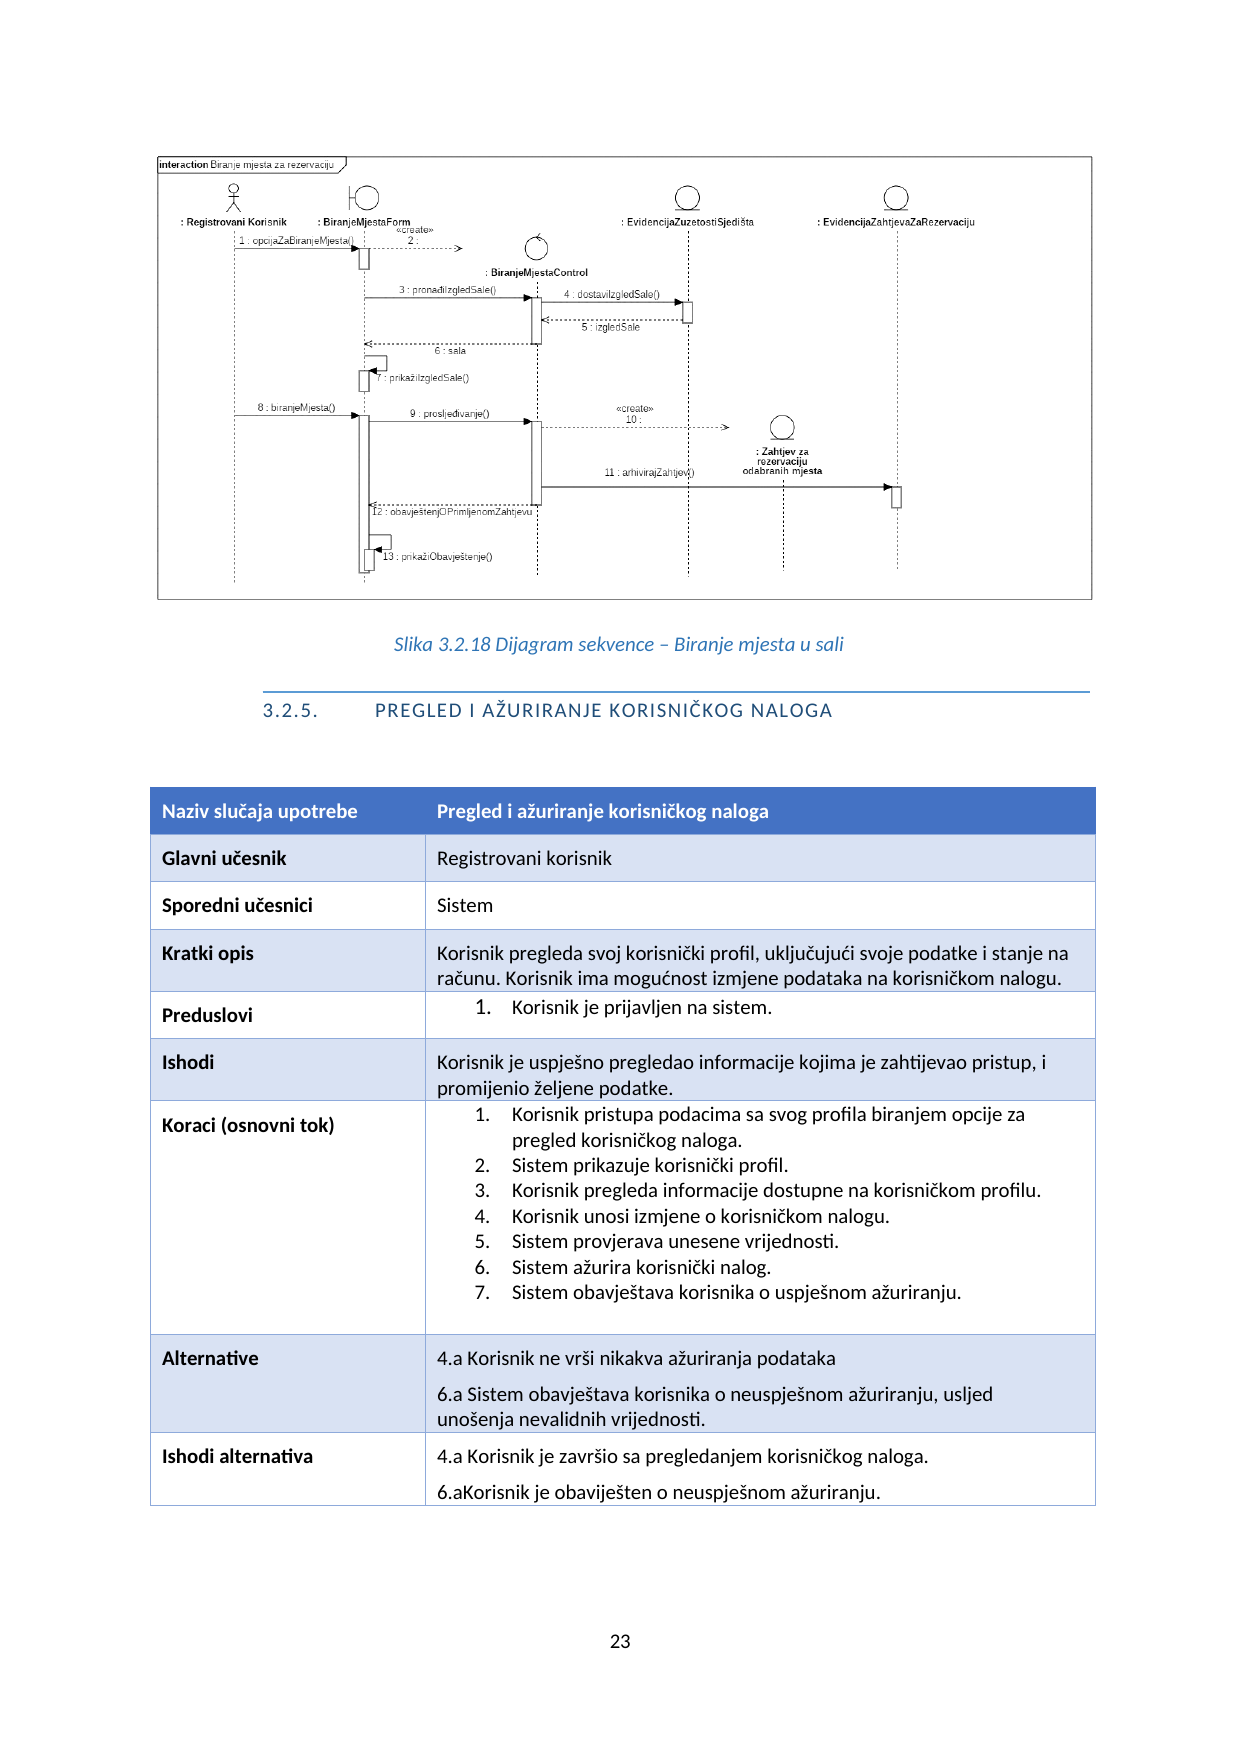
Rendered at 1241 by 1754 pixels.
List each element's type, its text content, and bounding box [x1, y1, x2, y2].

table_cell Korisnik je prijavljen na sistem. [426, 992, 1095, 1038]
table_cell Sistem [426, 882, 1095, 928]
table_cell Korisnik pregleda svoj korisnički profil, uključujući svoje podatke i stanje na računu. Korisnik ima mogućnost izmjene podataka na korisničkom nalogu. [426, 930, 1095, 991]
table_header Naziv slučaja upotrebe [151, 788, 425, 834]
table_cell 4.a Korisnik ne vrši nikakva ažuriranja podataka 6.a Sistem obavještava korisnika o neuspješnom ažuriranju, usljed unošenja nevalidnih vrijednosti. [426, 1335, 1095, 1432]
table_cell Glavni učesnik [151, 835, 425, 881]
table_cell Koraci (osnovni tok) [151, 1101, 425, 1334]
table_cell Sporedni učesnici [151, 882, 425, 928]
table_header Pregled i ažuriranje korisničkog naloga [426, 788, 1095, 834]
text Slika 3.2.9 Dijagram sekvence – Biranje mjesta u sali [150, 631, 1090, 656]
table_cell Kratki opis [151, 930, 425, 991]
table_cell Korisnik je uspješno pregledao informacije kojima je zahtijevao pristup, i promijenio željene podatke. [426, 1039, 1095, 1100]
table_cell Ishodi [151, 1039, 425, 1100]
table_cell Alternative [151, 1335, 425, 1432]
table_cell Registrovani korisnik [426, 835, 1095, 881]
picture [150, 150, 1098, 607]
table_cell Preduslovi [151, 992, 425, 1038]
table_cell 4.a Korisnik je završio sa pregledanjem korisničkog naloga. 6.aKorisnik je obaviješten o neuspješnom ažuriranju. [426, 1433, 1095, 1505]
table_cell Korisnik pristupa podacima sa svog profila biranjem opcije za pregled korisničkog naloga. Sistem prikazuje korisnički profil. Korisnik pregleda informacije dostupne na korisničkom profilu. Korisnik unosi izmjene o korisničkom nalogu. Sistem provjerava unesene vrijednosti. Sistem ažurira korisnički nalog. Sistem obavještava korisnika o uspješnom ažuriranju. [426, 1101, 1095, 1334]
subtitle Pregled i ažuriranje korisničkog naloga [262, 692, 1090, 722]
table_cell Ishodi alternativa [151, 1433, 425, 1505]
